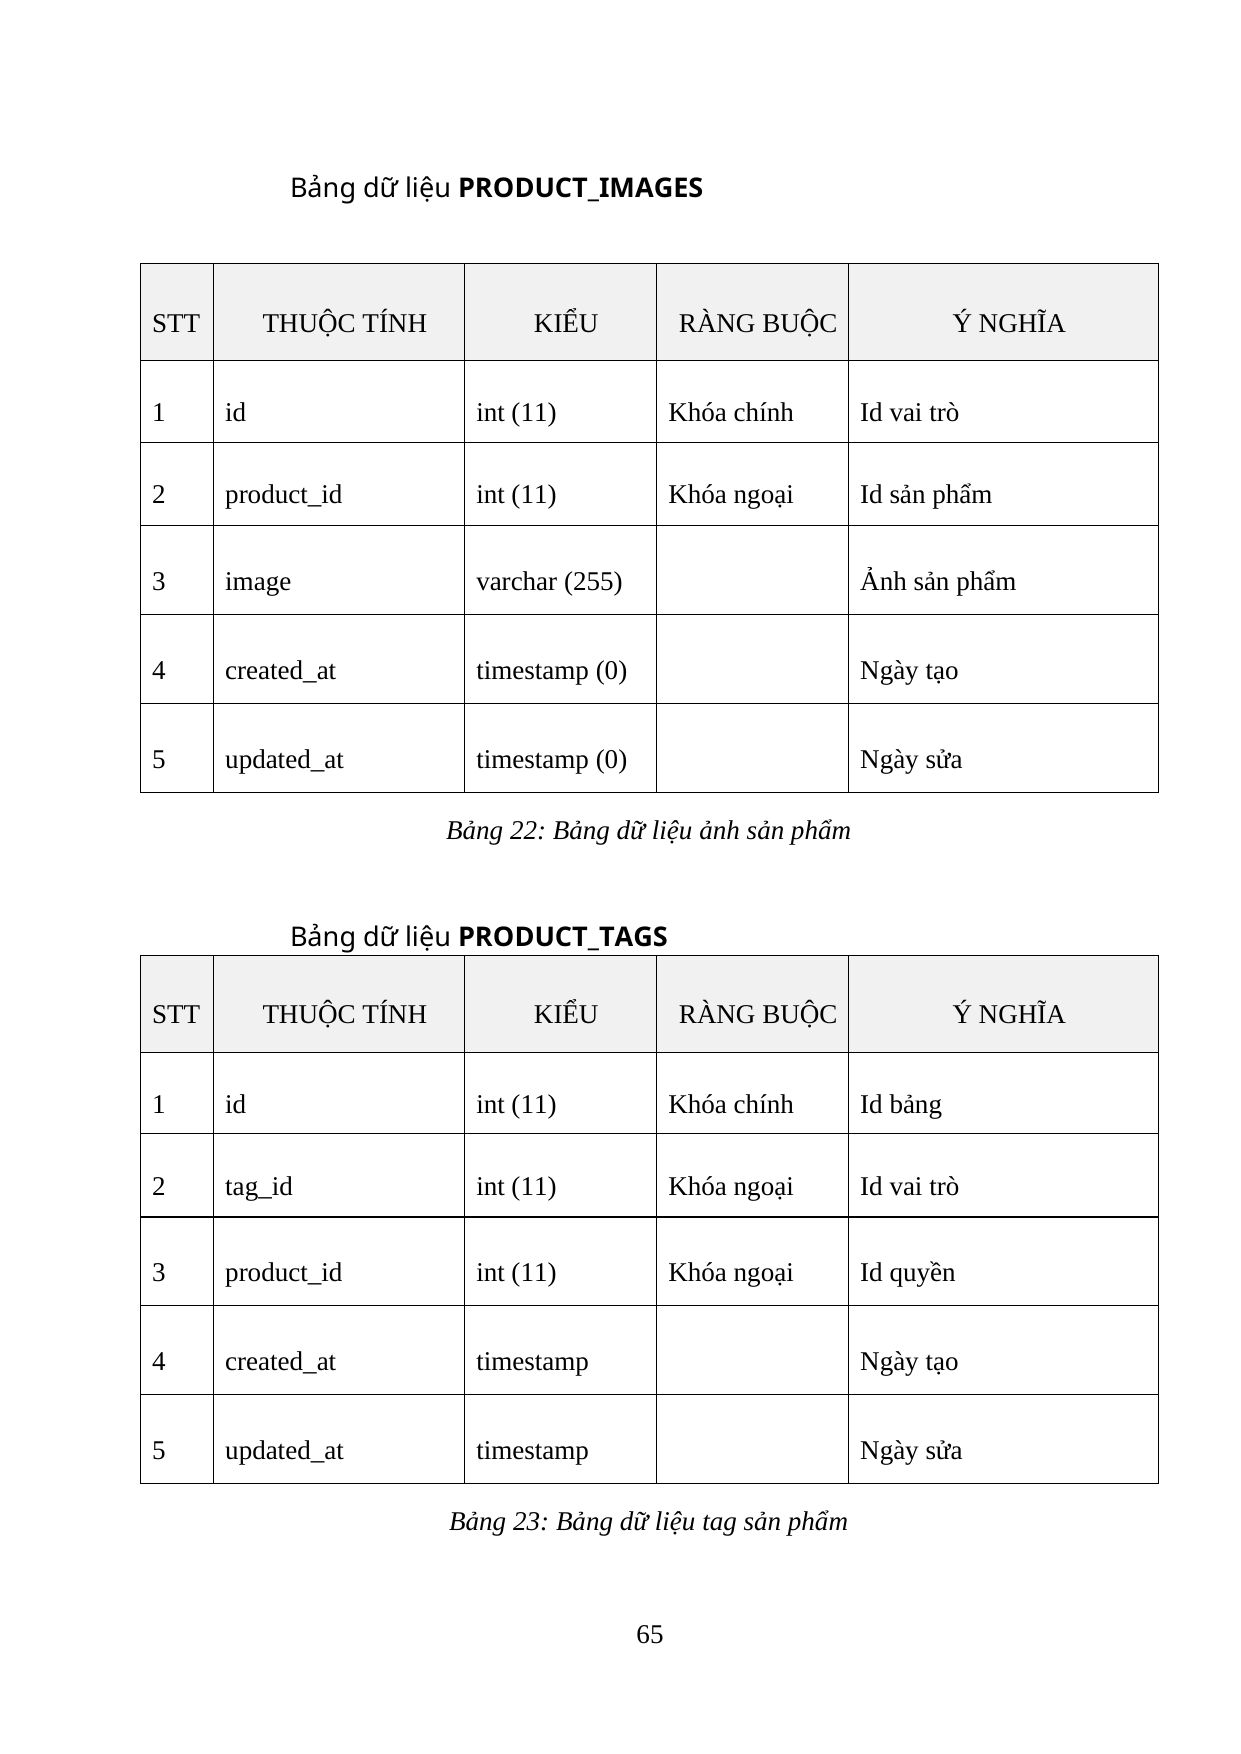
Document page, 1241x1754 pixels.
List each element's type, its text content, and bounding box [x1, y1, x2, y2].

table_cell Khóa chính [657, 361, 848, 442]
table_cell 4 [141, 1306, 213, 1394]
table_cell Khóa chính [657, 1053, 848, 1133]
table_cell Id quyền [849, 1218, 1158, 1305]
table_header KIỂU [465, 264, 656, 360]
table_cell 4 [141, 615, 213, 703]
table_cell product_id [214, 443, 464, 525]
table_cell created_at [214, 615, 464, 703]
table_cell int (11) [465, 1134, 656, 1216]
table_cell created_at [214, 1306, 464, 1394]
table_header STT [141, 264, 213, 360]
text Bảng dữ liệu PRODUCT_TAGS [281, 918, 1122, 954]
table_cell [657, 1306, 848, 1394]
table_cell Ngày sửa [849, 704, 1158, 792]
table_cell int (11) [465, 361, 656, 442]
table_cell Id vai trò [849, 1134, 1158, 1216]
table_cell tag_id [214, 1134, 464, 1216]
table_cell int (11) [465, 1053, 656, 1133]
table_cell image [214, 526, 464, 614]
table_cell [657, 526, 848, 614]
table_header KIỂU [465, 956, 656, 1052]
table_cell Ảnh sản phẩm [849, 526, 1158, 614]
table_cell updated_at [214, 704, 464, 792]
table_cell Ngày tạo [849, 615, 1158, 703]
table_cell product_id [214, 1218, 464, 1305]
table_cell 5 [141, 704, 213, 792]
table_cell 5 [141, 1395, 213, 1483]
table_cell varchar (255) [465, 526, 656, 614]
table_cell timestamp (0) [465, 615, 656, 703]
table_cell Khóa ngoại [657, 443, 848, 525]
table_cell Id sản phẩm [849, 443, 1158, 525]
table_header STT [141, 956, 213, 1052]
table_cell 3 [141, 1218, 213, 1305]
table_cell timestamp [465, 1395, 656, 1483]
table_cell Ngày sửa [849, 1395, 1158, 1483]
table_cell timestamp [465, 1306, 656, 1394]
table_cell Khóa ngoại [657, 1218, 848, 1305]
table_header RÀNG BUỘC [657, 956, 848, 1052]
table_cell int (11) [465, 443, 656, 525]
table_cell 3 [141, 526, 213, 614]
table_cell Ngày tạo [849, 1306, 1158, 1394]
table_header THUỘC TÍNH [214, 264, 464, 360]
table_cell [657, 704, 848, 792]
table_cell [657, 1395, 848, 1483]
table_cell Id vai trò [849, 361, 1158, 442]
text Bảng dữ liệu PRODUCT_IMAGES [281, 168, 1122, 205]
table_cell int (11) [465, 1218, 656, 1305]
table_header RÀNG BUỘC [657, 264, 848, 360]
table_cell timestamp (0) [465, 704, 656, 792]
table_cell id [214, 361, 464, 442]
table_header Ý NGHĨA [849, 264, 1158, 360]
table_cell id [214, 1053, 464, 1133]
table_cell Khóa ngoại [657, 1134, 848, 1216]
table_cell 1 [141, 361, 213, 442]
table_cell 1 [141, 1053, 213, 1133]
table_cell 2 [141, 1134, 213, 1216]
table_header Ý NGHĨA [849, 956, 1158, 1052]
table_cell Id bảng [849, 1053, 1158, 1133]
table_header THUỘC TÍNH [214, 956, 464, 1052]
table_cell 2 [141, 443, 213, 525]
table_cell updated_at [214, 1395, 464, 1483]
table_cell [657, 615, 848, 703]
